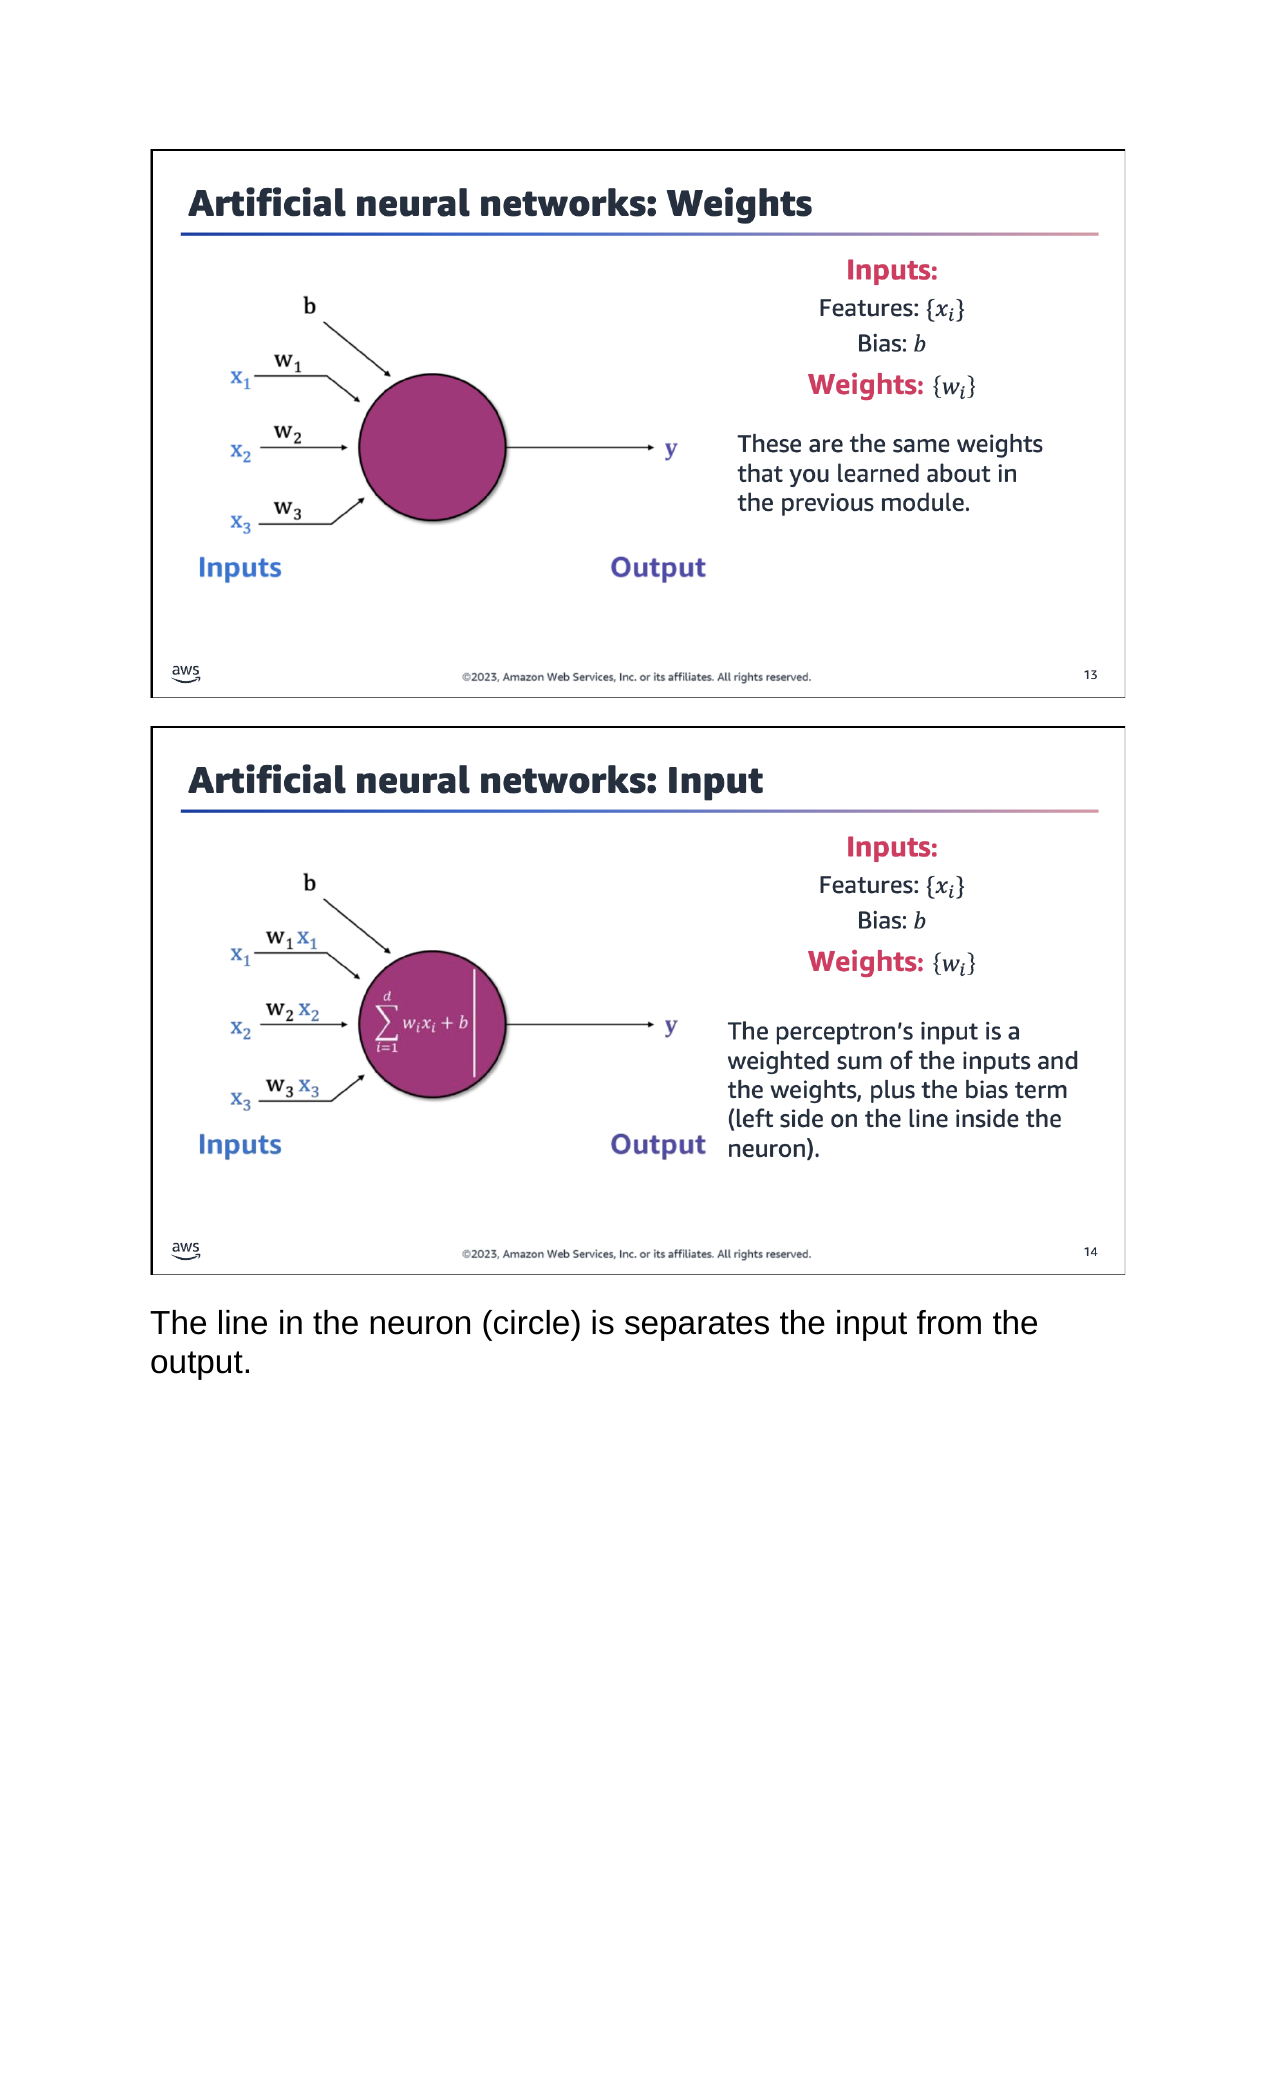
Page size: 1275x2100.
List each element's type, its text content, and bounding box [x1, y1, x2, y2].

picture [150, 149, 1125, 698]
text The line in the neuron (circle) is separates the input from the output. [150, 1303, 1125, 1380]
picture [150, 726, 1125, 1275]
